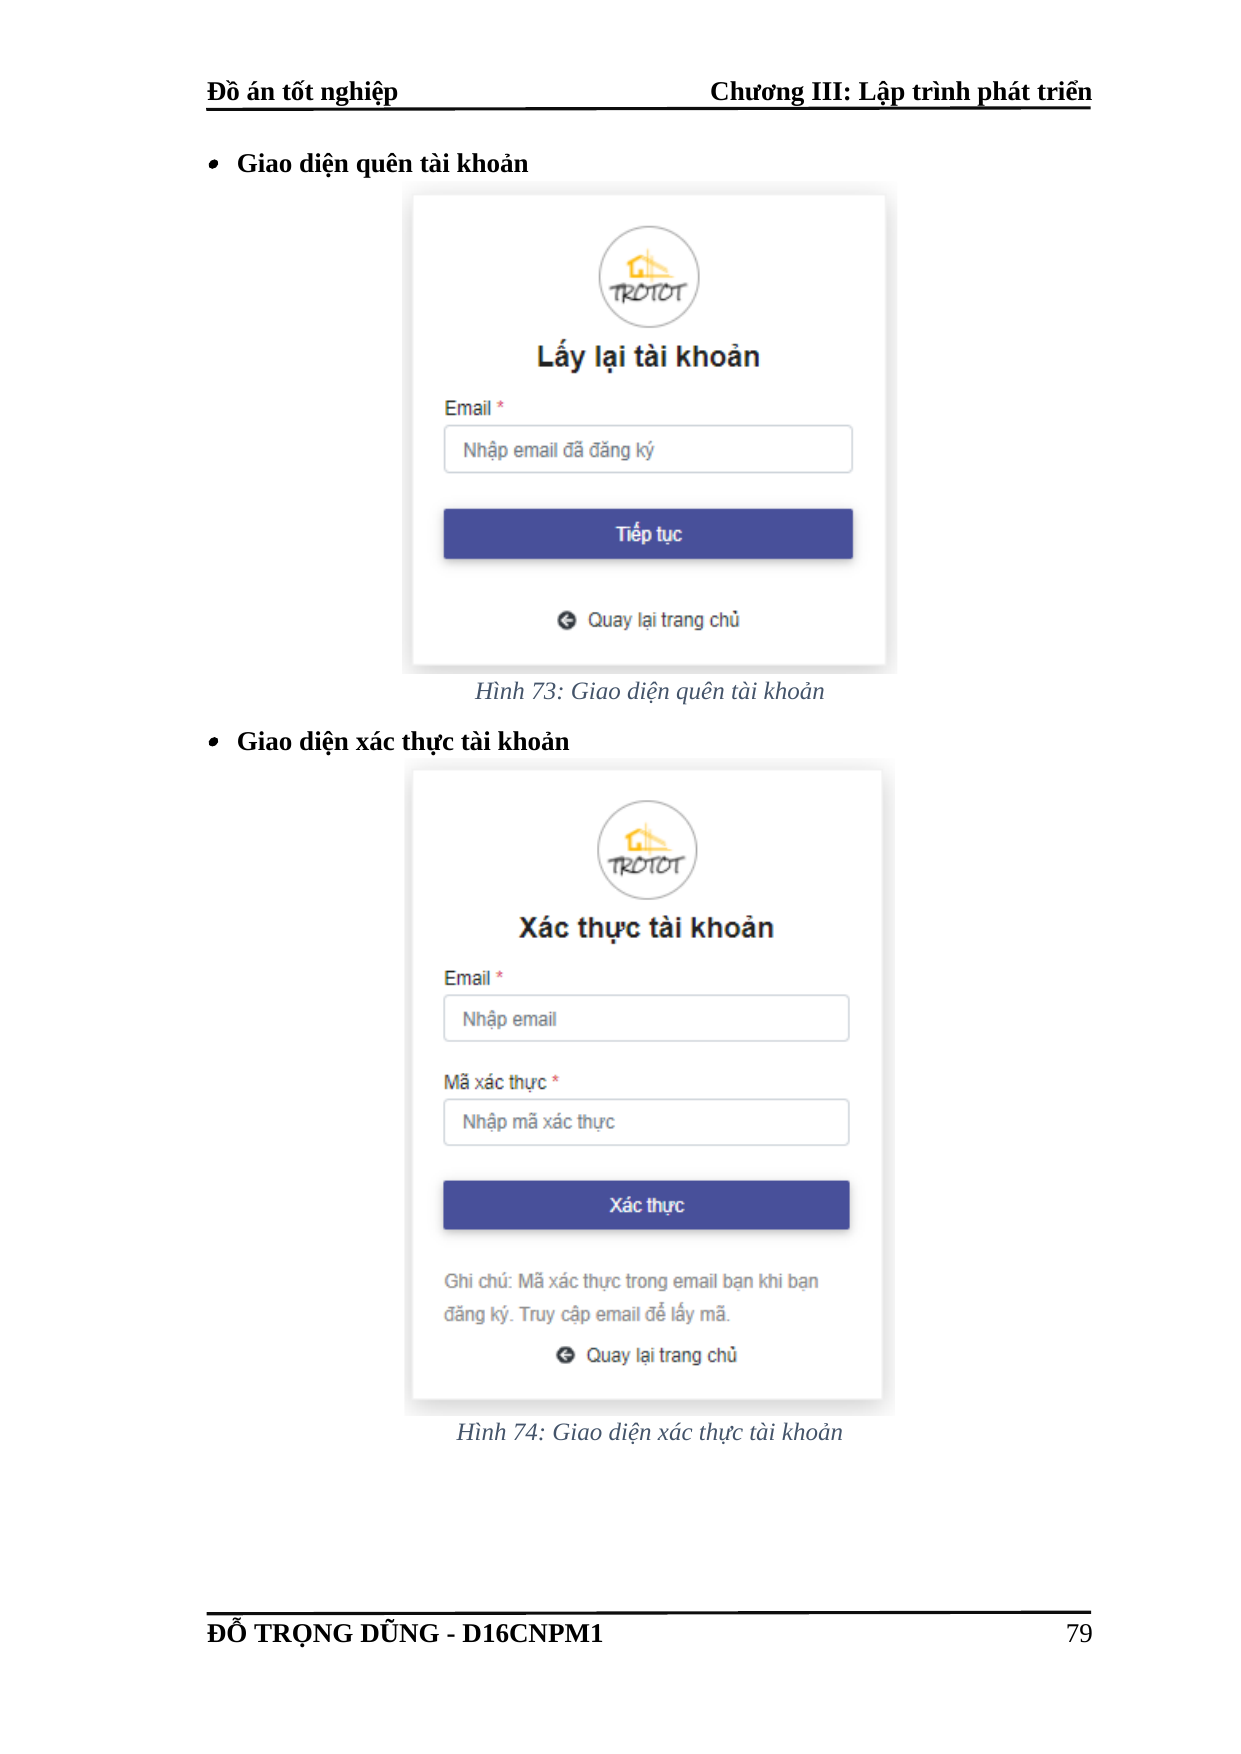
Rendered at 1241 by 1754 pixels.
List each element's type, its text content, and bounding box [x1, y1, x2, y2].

text Hình 74: Giao diện xác thực tài khoản [207, 1417, 1093, 1446]
list Giao diện quên tài khoản [207, 148, 1093, 179]
picture [404, 758, 895, 1416]
picture [402, 181, 898, 674]
text Hình 73: Giao diện quên tài khoản [207, 676, 1093, 704]
list Giao diện xác thực tài khoản [207, 725, 1093, 756]
